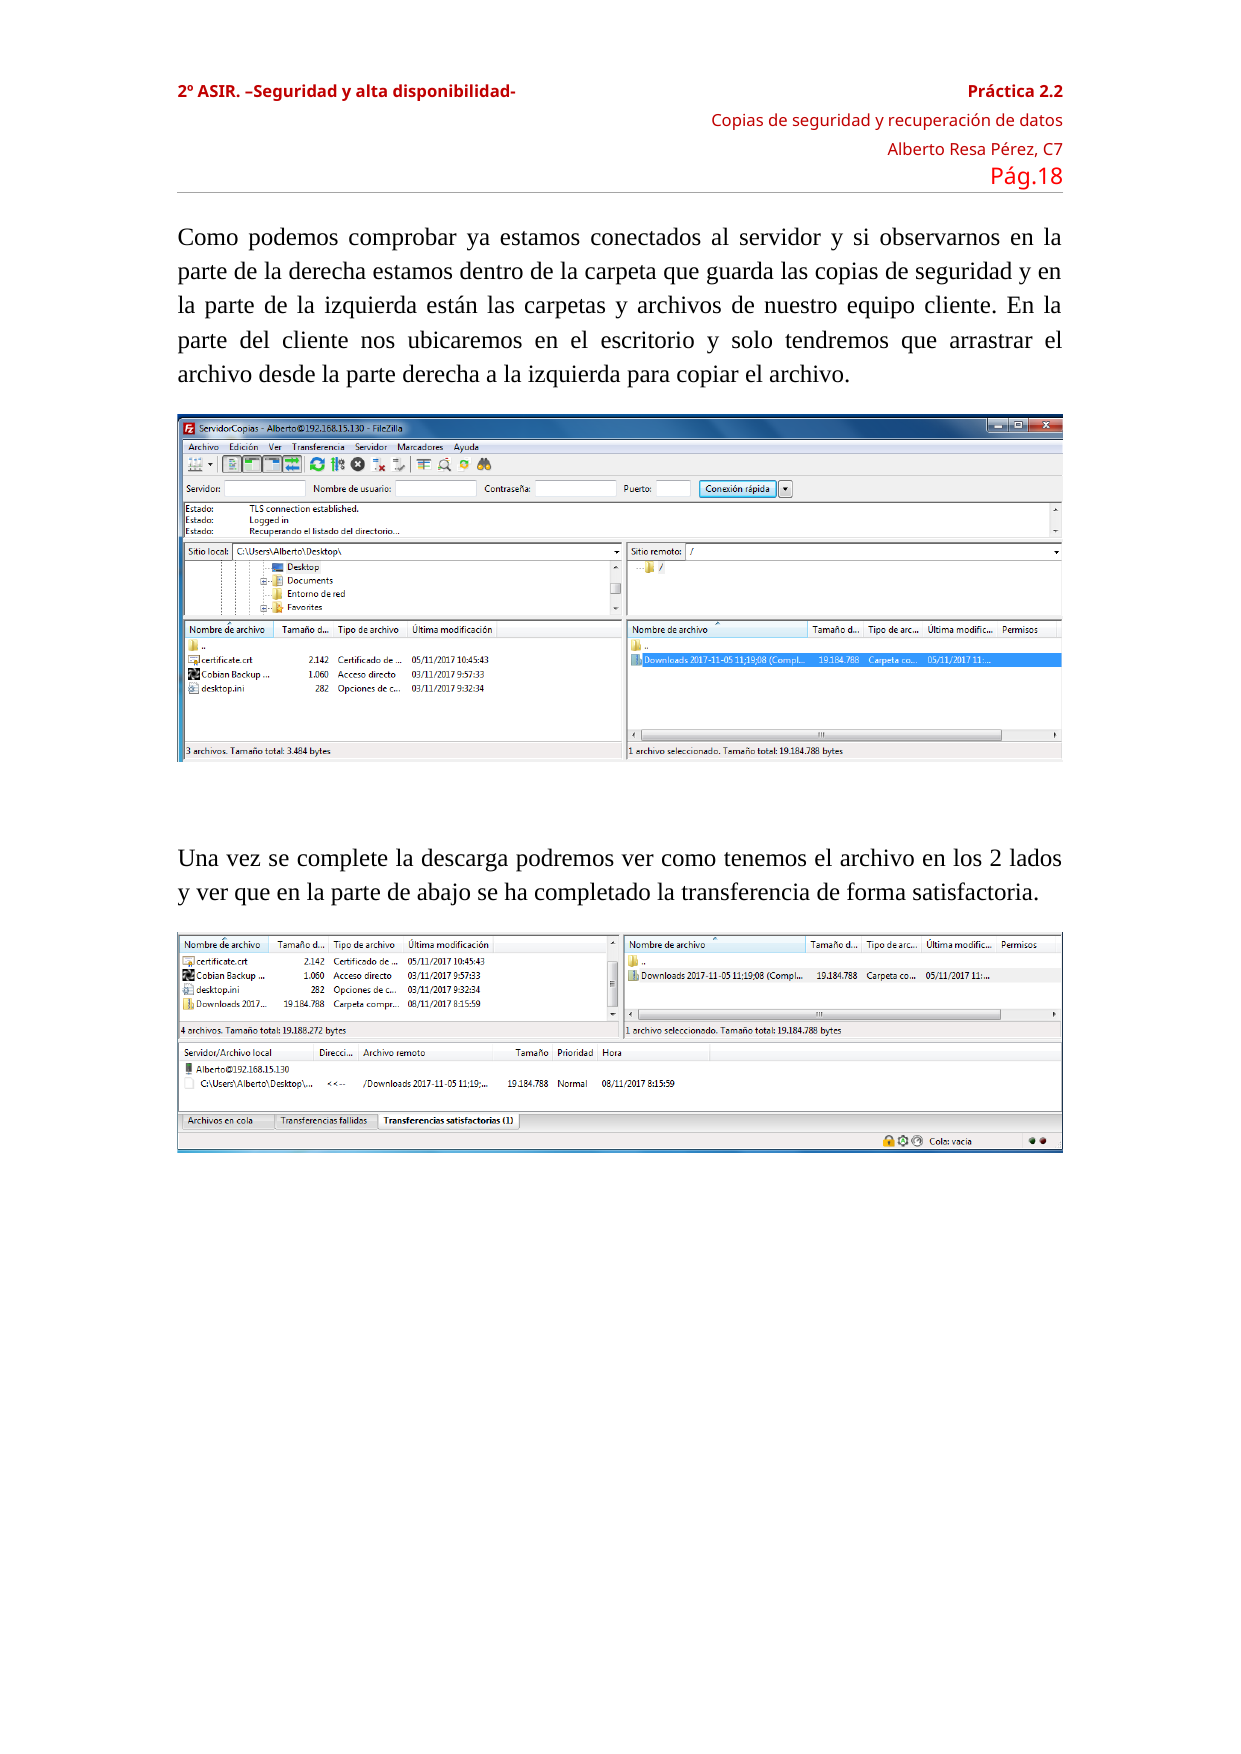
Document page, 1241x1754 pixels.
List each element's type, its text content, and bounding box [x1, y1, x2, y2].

text Como podemos comprobar ya estamos conectados al servidor y si observarnos en la parte de la derecha estamos dentro de la carpeta que guarda las copias de seguridad y en la parte de la izquierda están las carpetas y archivos de nuestro equipo cliente. En la parte del cliente nos ubicaremos en el escritorio y solo tendremos que arrastrar el archivo desde la parte derecha a la izquierda para copiar el archivo. [177, 222, 1063, 388]
picture [177, 414, 1063, 762]
text Una vez se complete la descarga podremos ver como tenemos el archivo en los 2 lados y ver que en la parte de abajo se ha completado la transferencia de forma satisfactoria. [177, 843, 1063, 906]
picture [177, 932, 1063, 1153]
